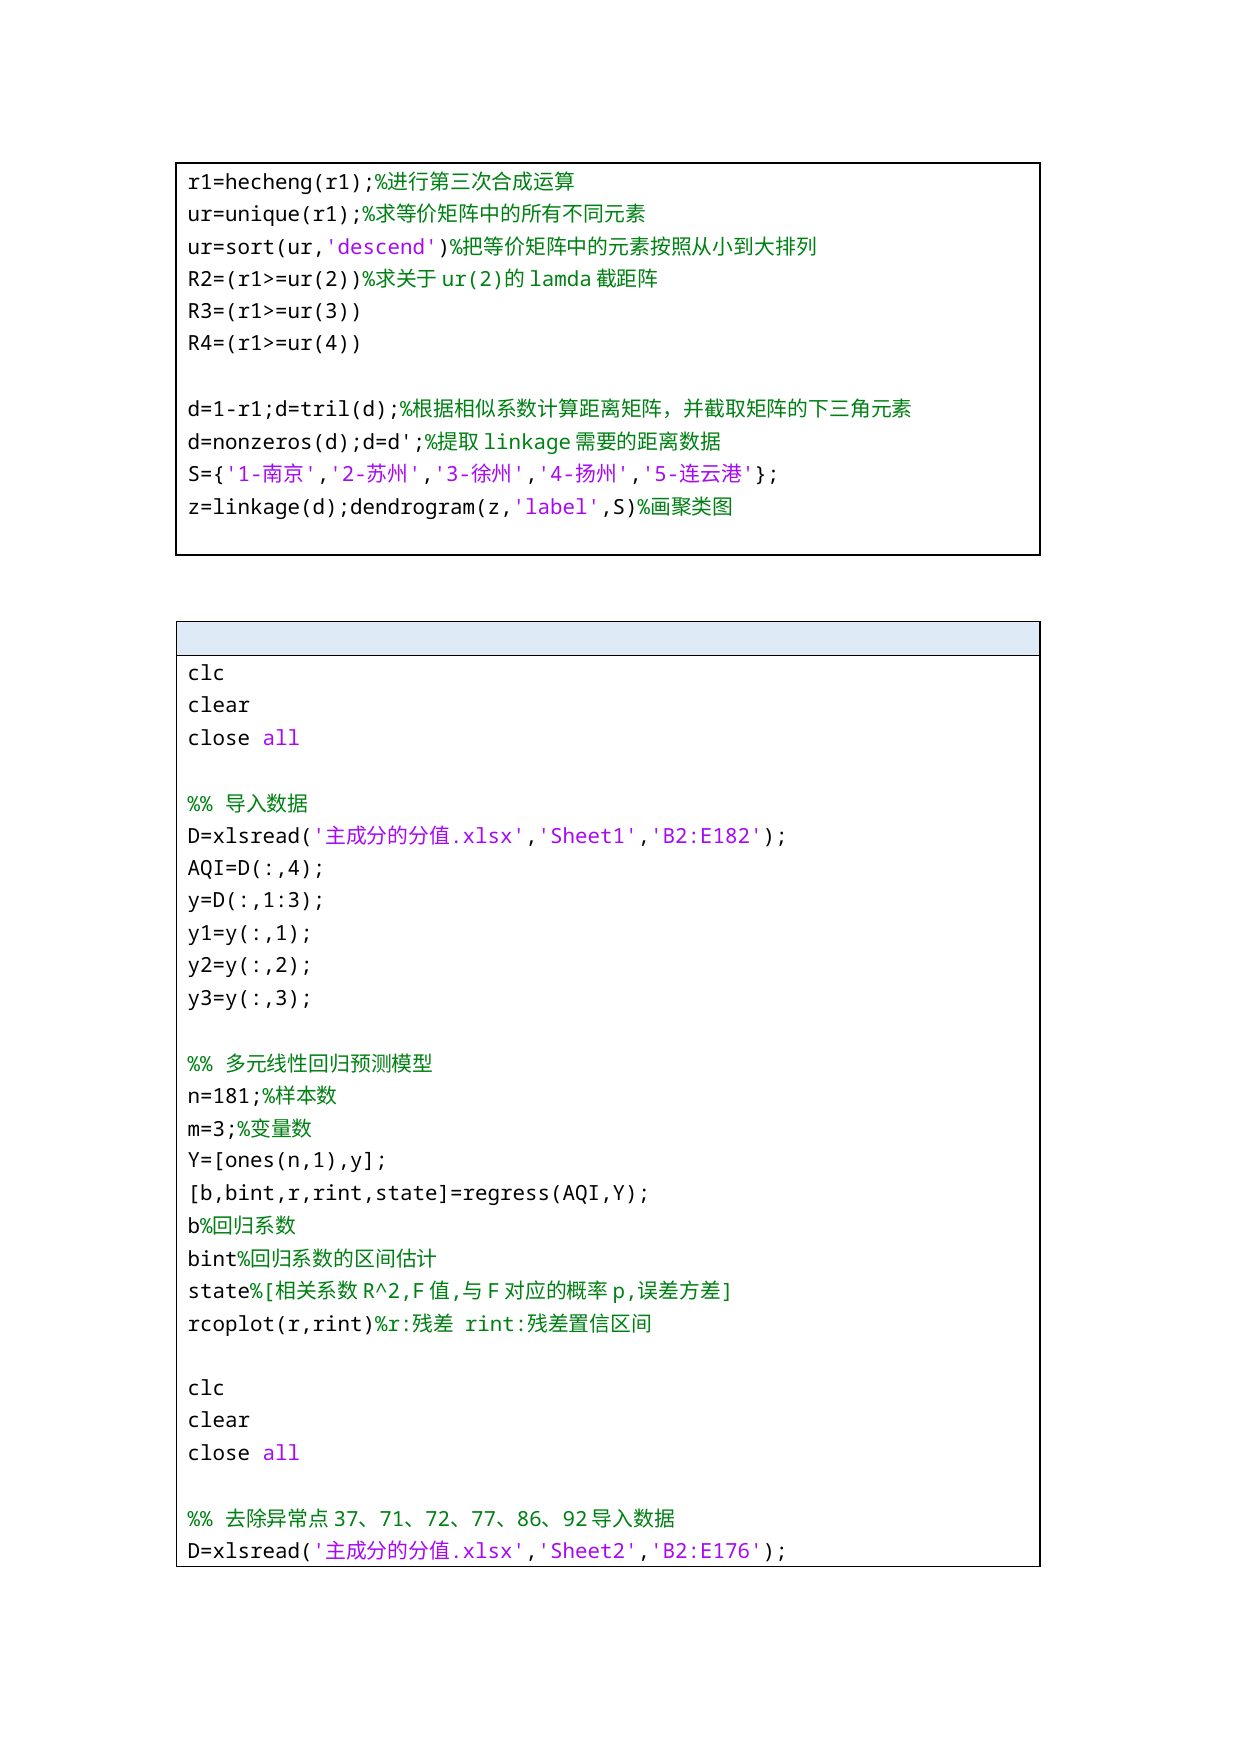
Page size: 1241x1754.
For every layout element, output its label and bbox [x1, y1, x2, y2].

table_cell [177, 656, 1039, 1566]
table_header [177, 622, 1039, 655]
table_header [177, 164, 1039, 554]
